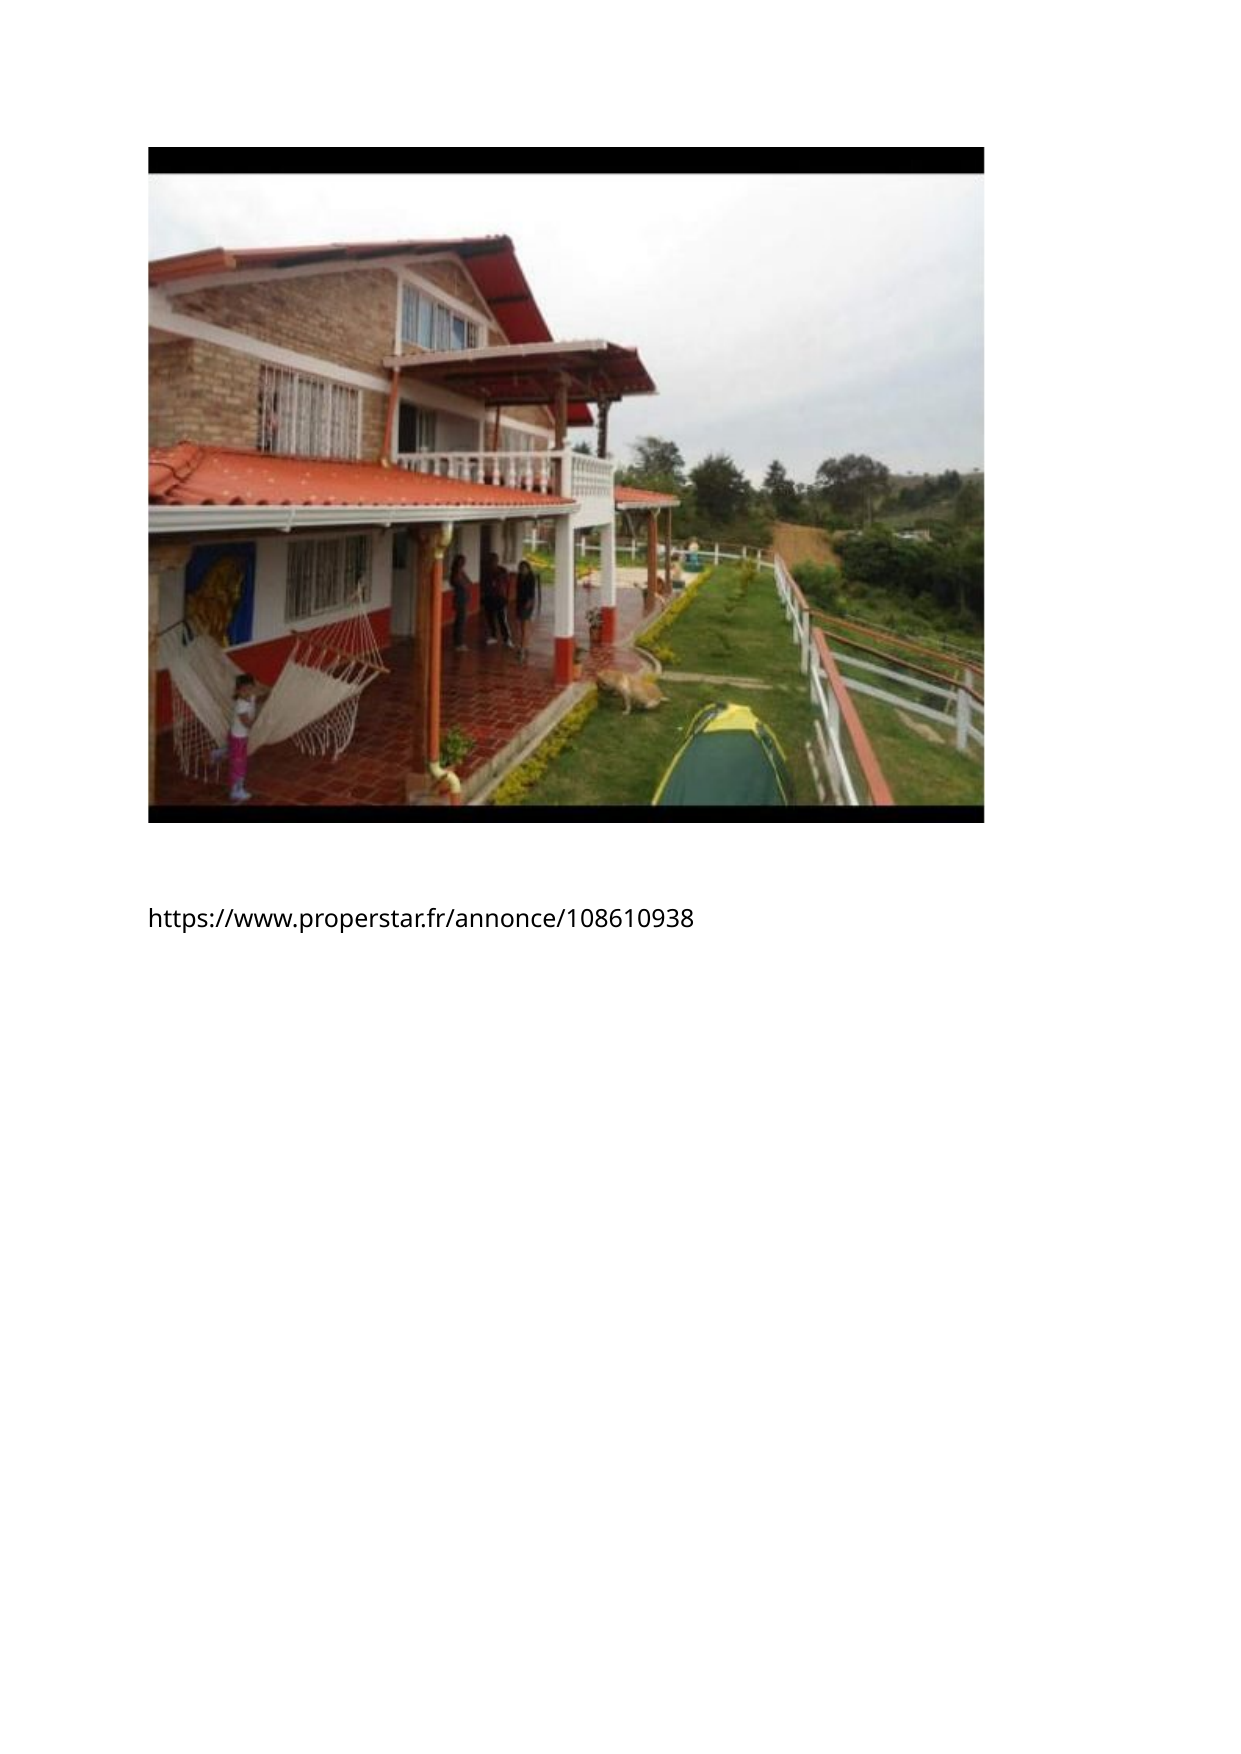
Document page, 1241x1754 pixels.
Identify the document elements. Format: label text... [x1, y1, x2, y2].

picture [147, 147, 985, 823]
text https://www.properstar.fr/annonce/108610938 [148, 900, 1093, 934]
